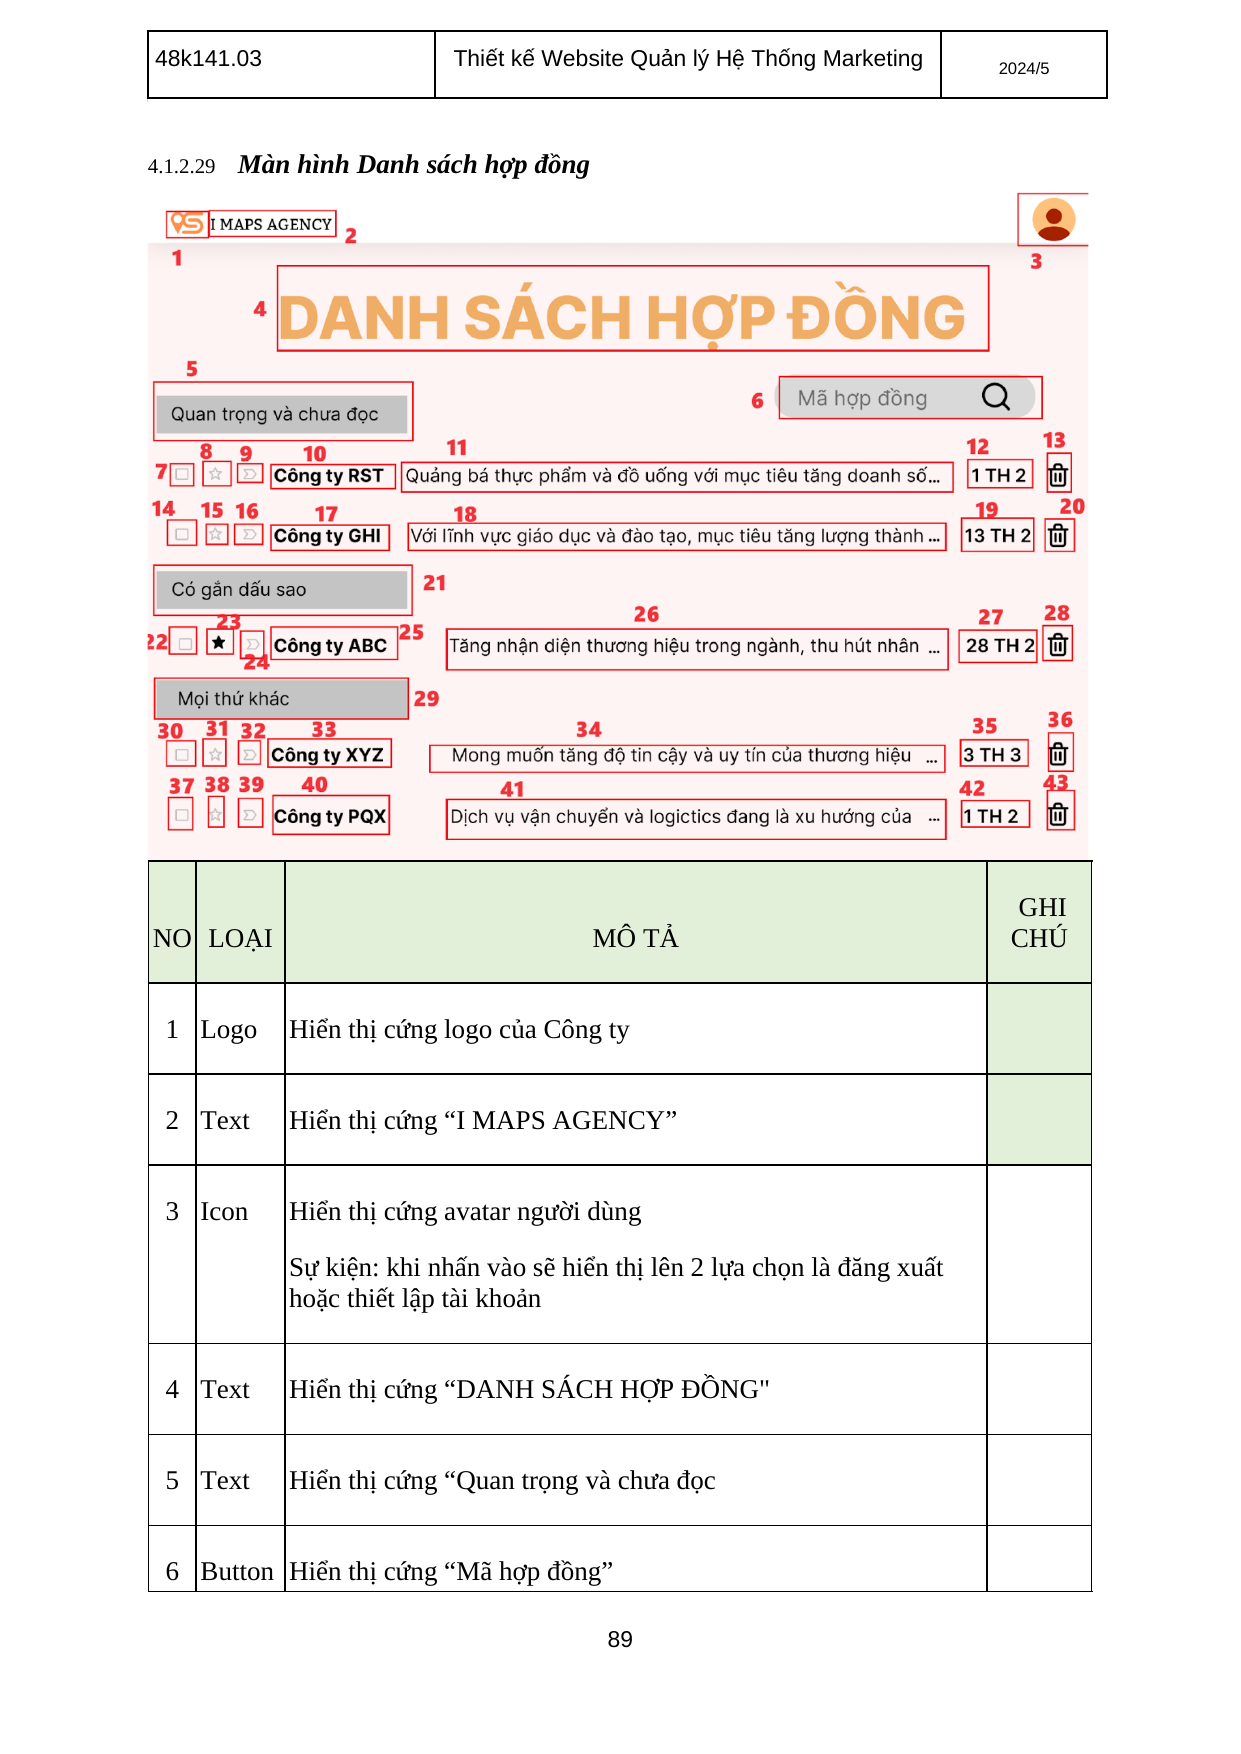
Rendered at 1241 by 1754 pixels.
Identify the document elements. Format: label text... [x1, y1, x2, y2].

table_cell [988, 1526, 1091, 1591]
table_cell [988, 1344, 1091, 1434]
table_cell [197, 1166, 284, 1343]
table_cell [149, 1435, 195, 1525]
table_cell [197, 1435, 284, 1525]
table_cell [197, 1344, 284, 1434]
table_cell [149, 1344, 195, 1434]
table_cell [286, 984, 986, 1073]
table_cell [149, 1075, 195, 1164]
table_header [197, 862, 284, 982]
subtitle Màn hình Danh sách hợp đồng [148, 148, 1092, 179]
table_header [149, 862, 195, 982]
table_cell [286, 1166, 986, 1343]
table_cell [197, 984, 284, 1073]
picture [147, 191, 1089, 860]
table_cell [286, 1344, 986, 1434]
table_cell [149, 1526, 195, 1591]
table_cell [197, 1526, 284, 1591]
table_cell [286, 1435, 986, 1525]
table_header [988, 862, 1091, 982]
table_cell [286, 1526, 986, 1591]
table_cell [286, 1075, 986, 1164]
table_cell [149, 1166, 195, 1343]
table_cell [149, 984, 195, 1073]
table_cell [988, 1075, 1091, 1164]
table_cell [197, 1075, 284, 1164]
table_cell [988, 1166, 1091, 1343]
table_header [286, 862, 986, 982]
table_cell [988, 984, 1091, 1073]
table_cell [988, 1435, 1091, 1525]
